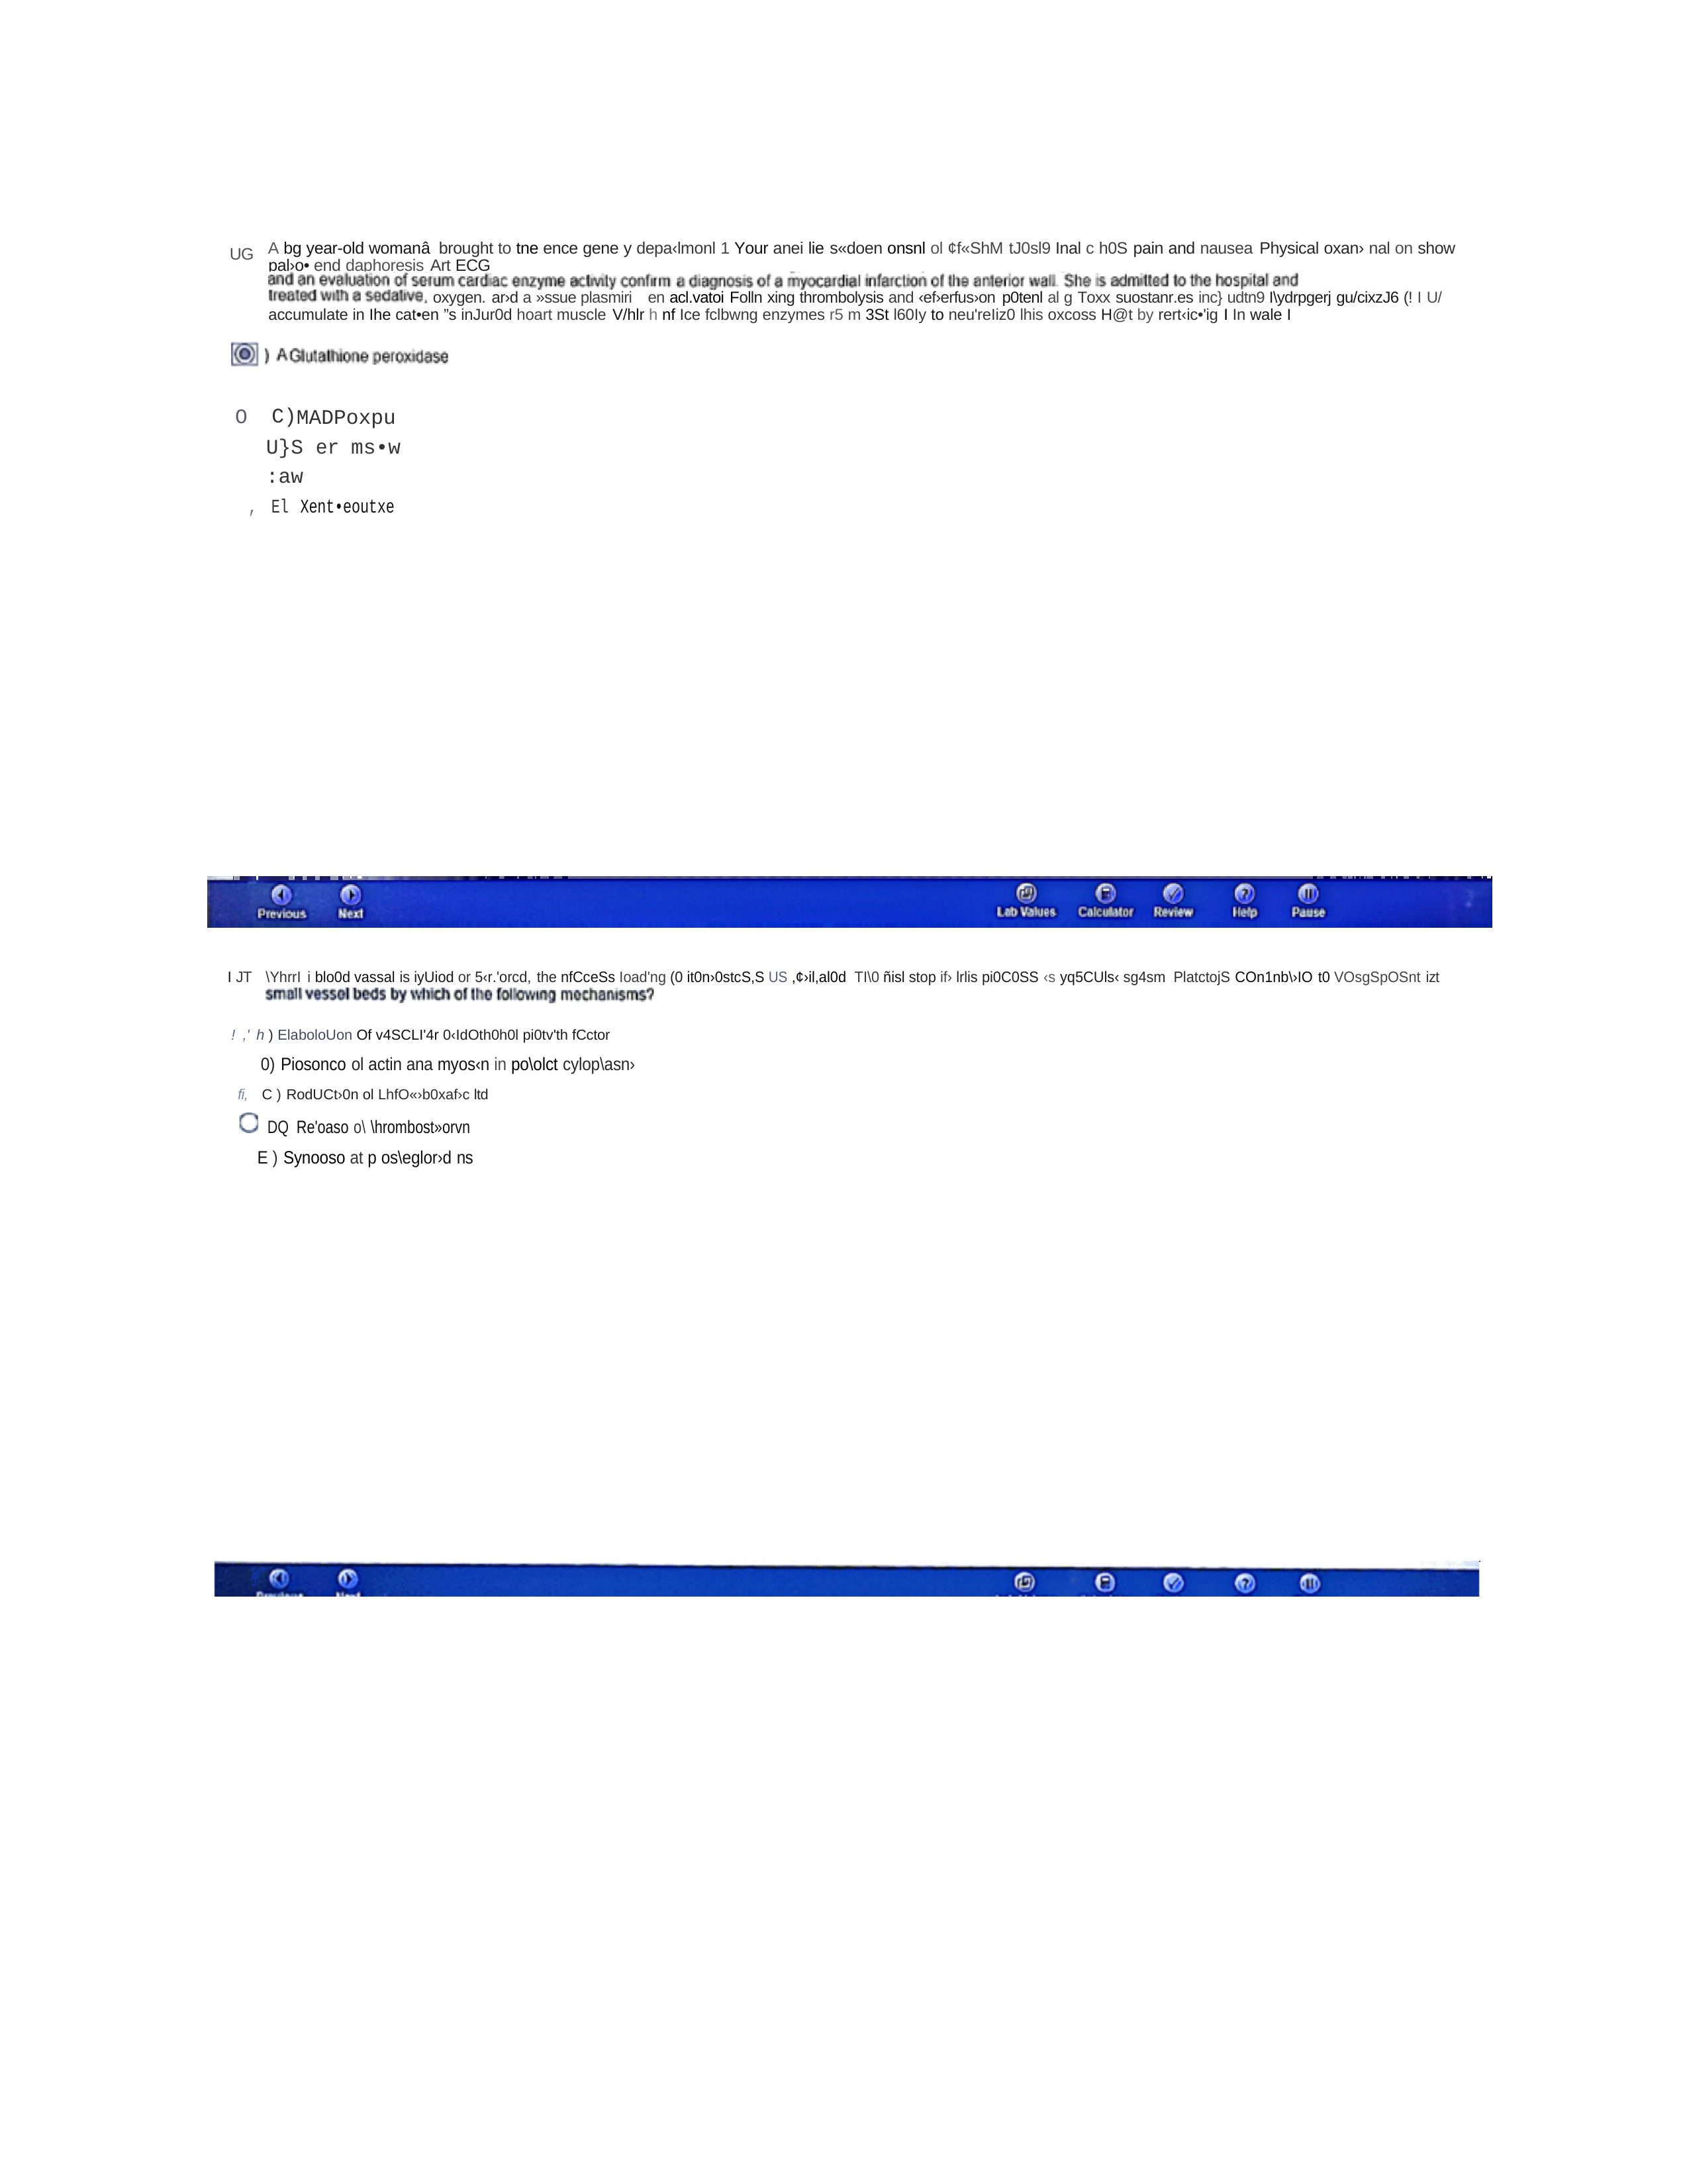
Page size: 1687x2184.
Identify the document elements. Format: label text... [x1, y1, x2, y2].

picture [214, 1561, 1480, 1597]
picture [265, 987, 654, 1003]
text oxygen. ar›d a »ssue plasmiri en acl.vatoi Folln xing thrombolysis and ‹ef›erfus›on p0tenl al g Toxx suostanr.es inc} udtn9 I\ydrpgerj gu/cixzJ6 (! I U/ [269, 290, 1501, 306]
text UG A bg year-old womanâ brought to tne ence gene y depa‹lmonl 1 Your anei lie s«doen onsnl ol ¢f«ShM tJ0sl9 Inal c h0S pain and nausea Physical oxan› nal on show pal›o• end daphoresis Art ECG [230, 238, 1477, 290]
text I JT \YhrrI i blo0d vassal is iyUiod or 5‹r.'orcd, the nfCceSs Ioad'ng (0 it0n›0stcS,S US ,¢›il,al0d TI\0 ñisl stop if› lrlis pi0C0SS ‹s yq5CUls‹ sg4sm PlatctojS COn1nb\›IO t0 VOsgSpOSnt izt [227, 968, 1501, 986]
picture [239, 1113, 259, 1133]
text E ) Synooso at p os\eglor›d ns [195, 1147, 473, 1167]
text fi, C ) RodUCt›0n ol LhfO«›b0xaf›c ltd [238, 1086, 1501, 1103]
text ! ,' h ) ElaboloUon Of v4SCLI'4r 0‹IdOth0h0l pi0tv'th fCctor [231, 1026, 1501, 1042]
picture [264, 348, 448, 365]
picture [207, 876, 1492, 928]
text accumulate in Ihe cat•en ”s inJur0d hoart muscle V/hlr h nf Ice fclbwng enzymes r5 m 3St l60Iy to neu'reIiz0 lhis oxcoss H@t by rert‹ic•'ig I In wale I [268, 306, 1501, 324]
picture [268, 272, 1298, 303]
text DQ Re'oaso o\ \hrombost»orvn [195, 1113, 470, 1137]
picture [230, 342, 260, 367]
subtitle O C)MADPoxpu U}S er ms•w :aw [235, 405, 442, 489]
subtitle , El Xent•eoutxe [248, 497, 1501, 519]
text 0) Piosonco ol actin ana myos‹n in po\olct cylop\asn› [261, 1054, 1501, 1074]
